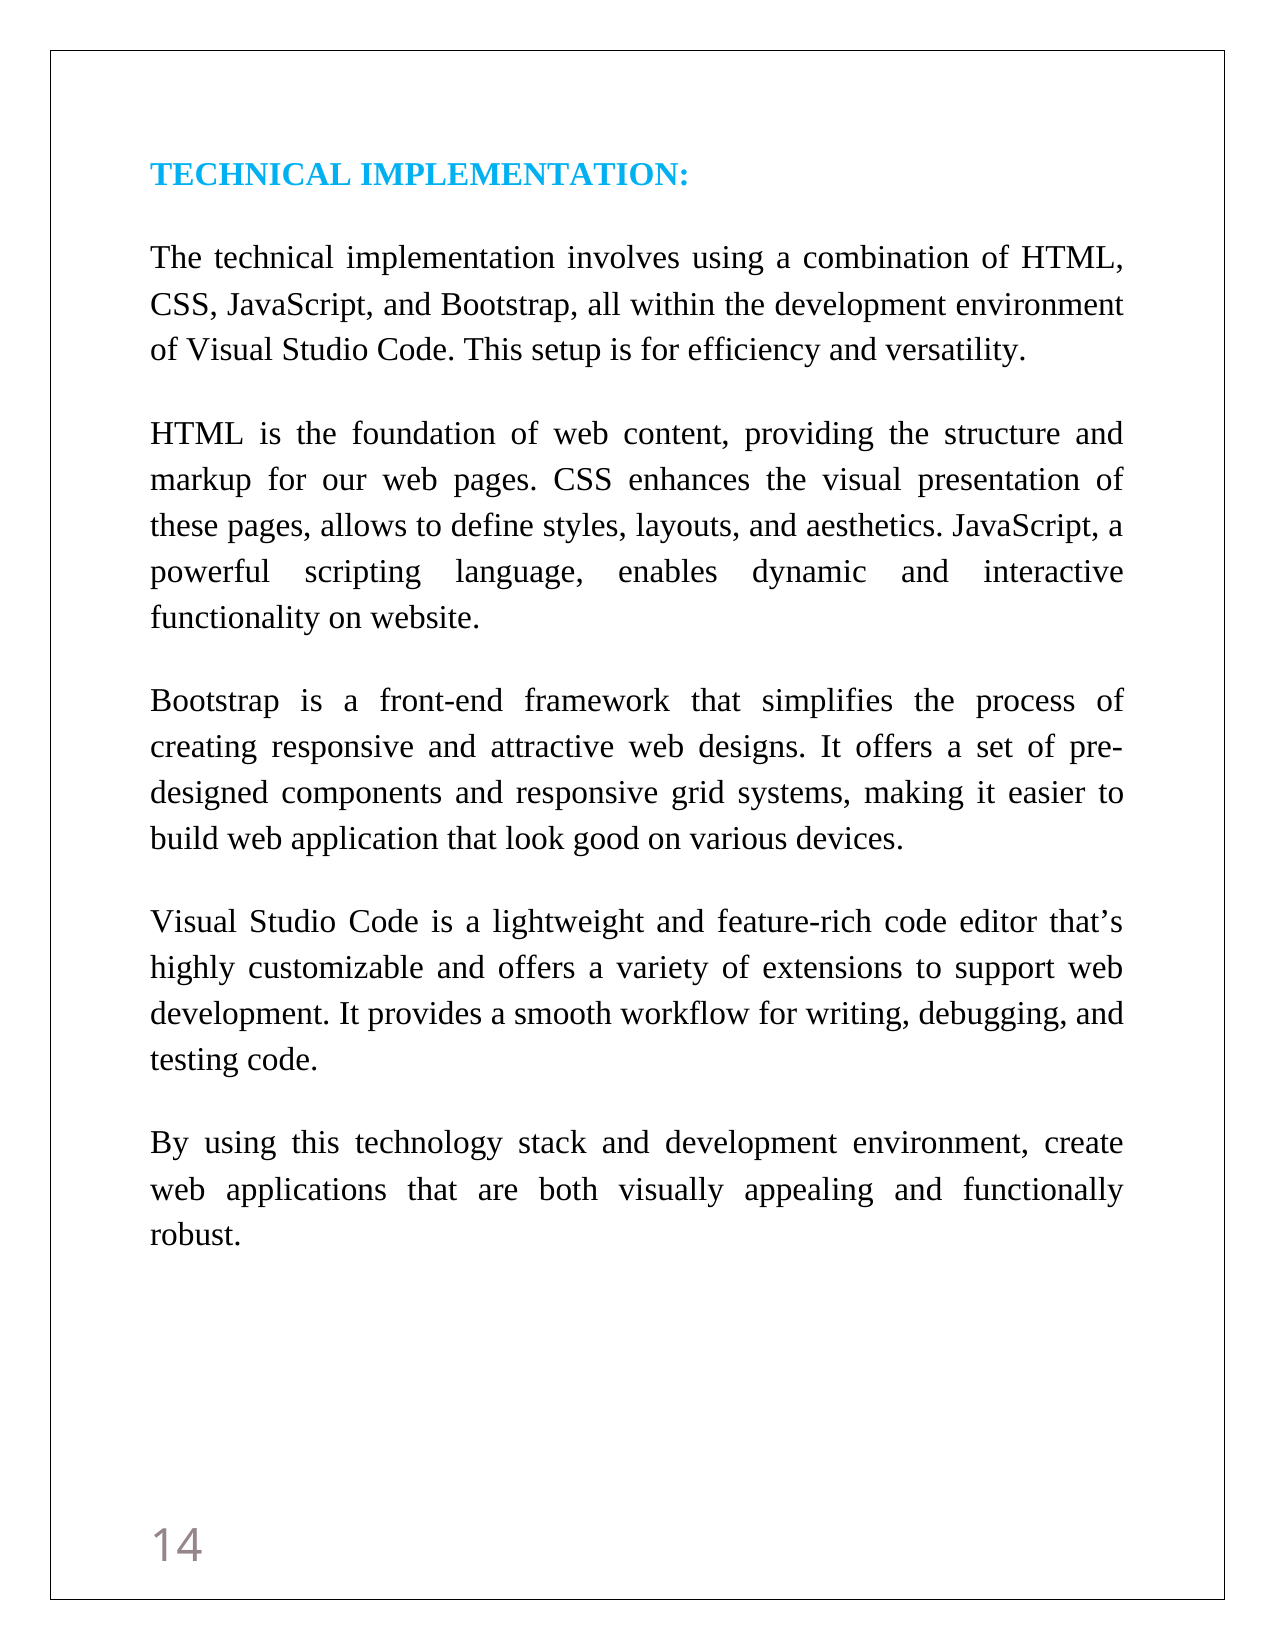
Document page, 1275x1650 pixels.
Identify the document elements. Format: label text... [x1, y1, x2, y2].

text Bootstrap is a front-end framework that simplifies the process of creating responsive and attractive web designs. It offers a set of pre-designed components and responsive grid systems, making it easier to build web application that look good on various devices. [150, 680, 1125, 856]
text The technical implementation involves using a combination of HTML, CSS, JavaScript, and Bootstrap, all within the development environment of Visual Studio Code. This setup is for efficiency and versatility. [150, 238, 1125, 368]
text Visual Studio Code is a lightweight and feature-rich code editor that’s highly customizable and offers a variety of extensions to support web development. It provides a smooth workflow for writing, debugging, and testing code. [150, 902, 1125, 1078]
text By using this technology stack and development environment, create web applications that are both visually appealing and functionally robust. [150, 1123, 1125, 1253]
text HTML is the foundation of web content, providing the structure and markup for our web pages. CSS enhances the visual presentation of these pages, allows to define styles, layouts, and aesthetics. JavaScript, a powerful scripting language, enables dynamic and interactive functionality on website. [150, 413, 1125, 635]
text TECHNICAL IMPLEMENTATION: [150, 154, 1125, 193]
